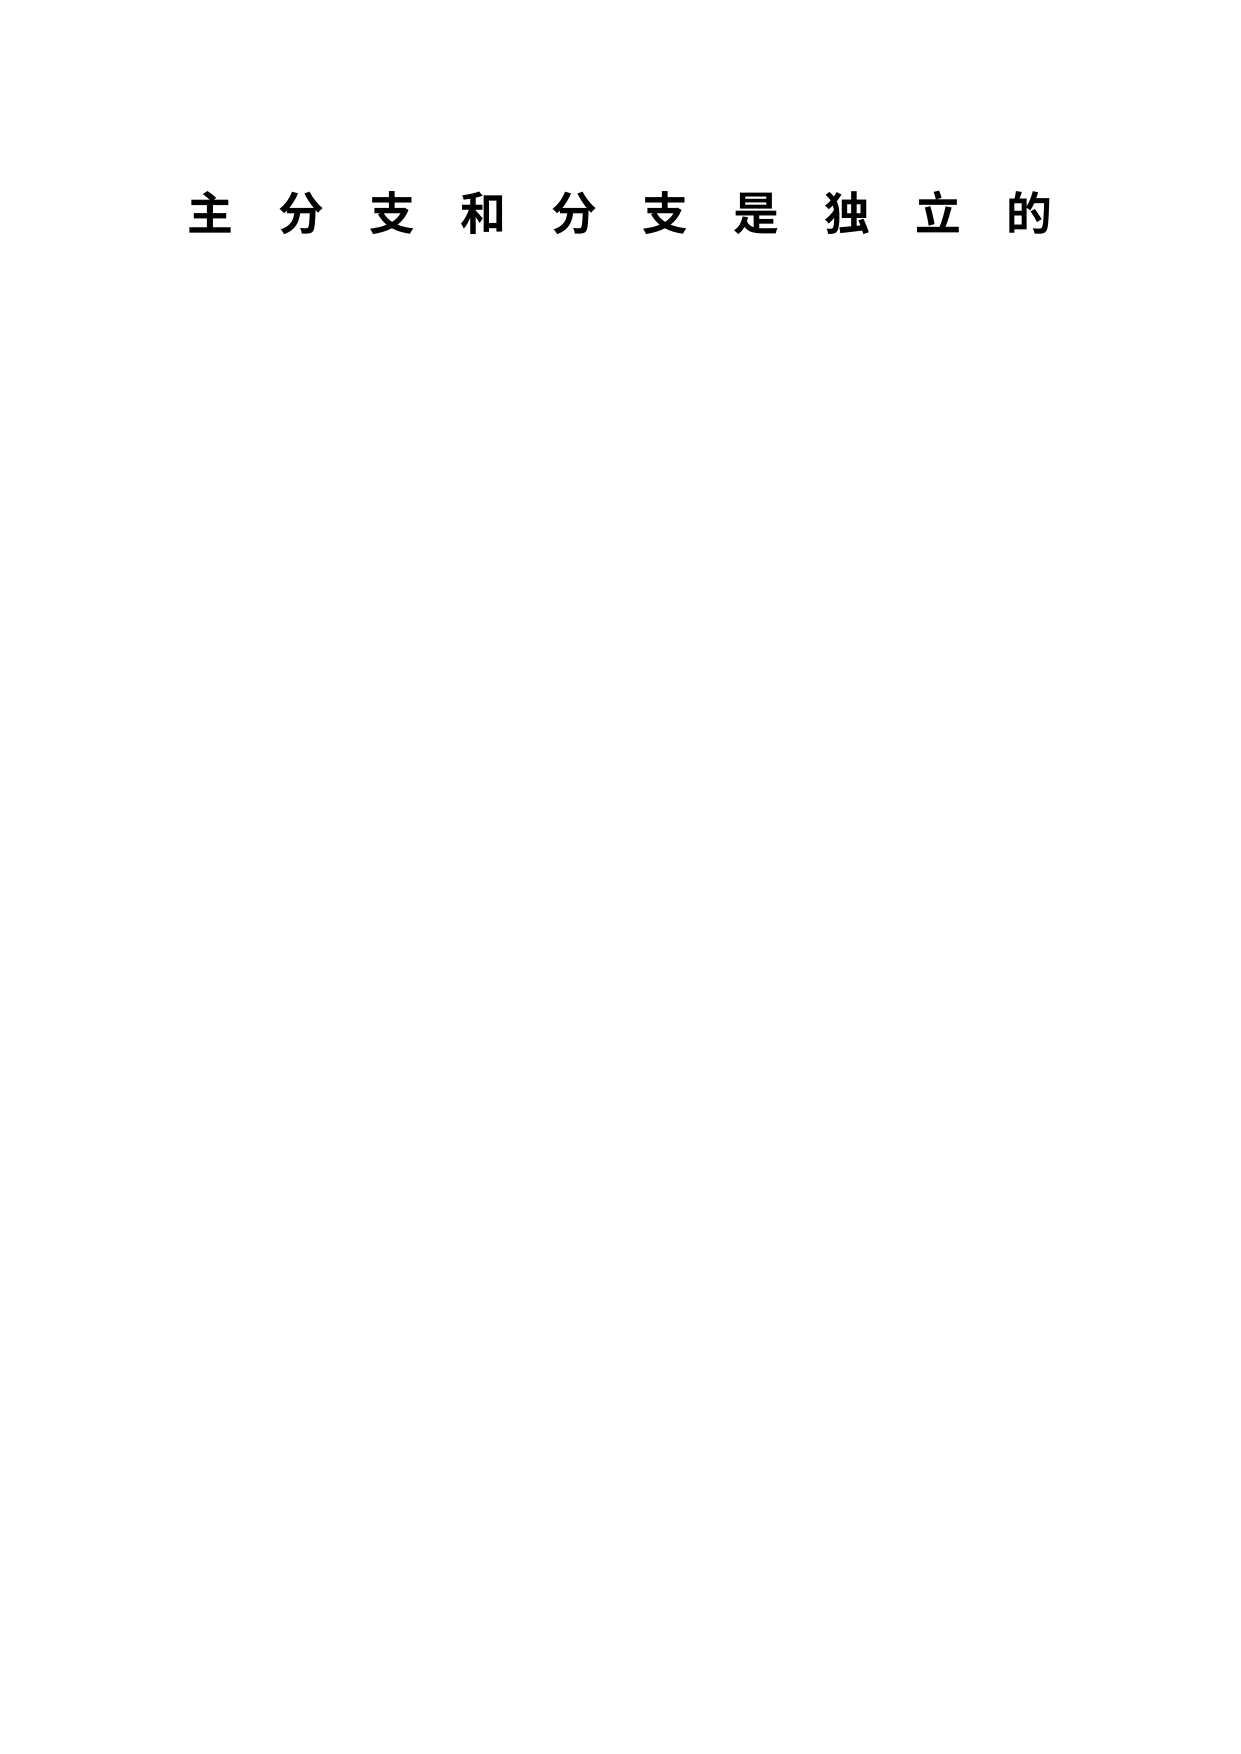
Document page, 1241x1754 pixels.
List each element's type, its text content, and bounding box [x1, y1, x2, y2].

subtitle 主分支和分支是独立的 [187, 162, 1053, 259]
